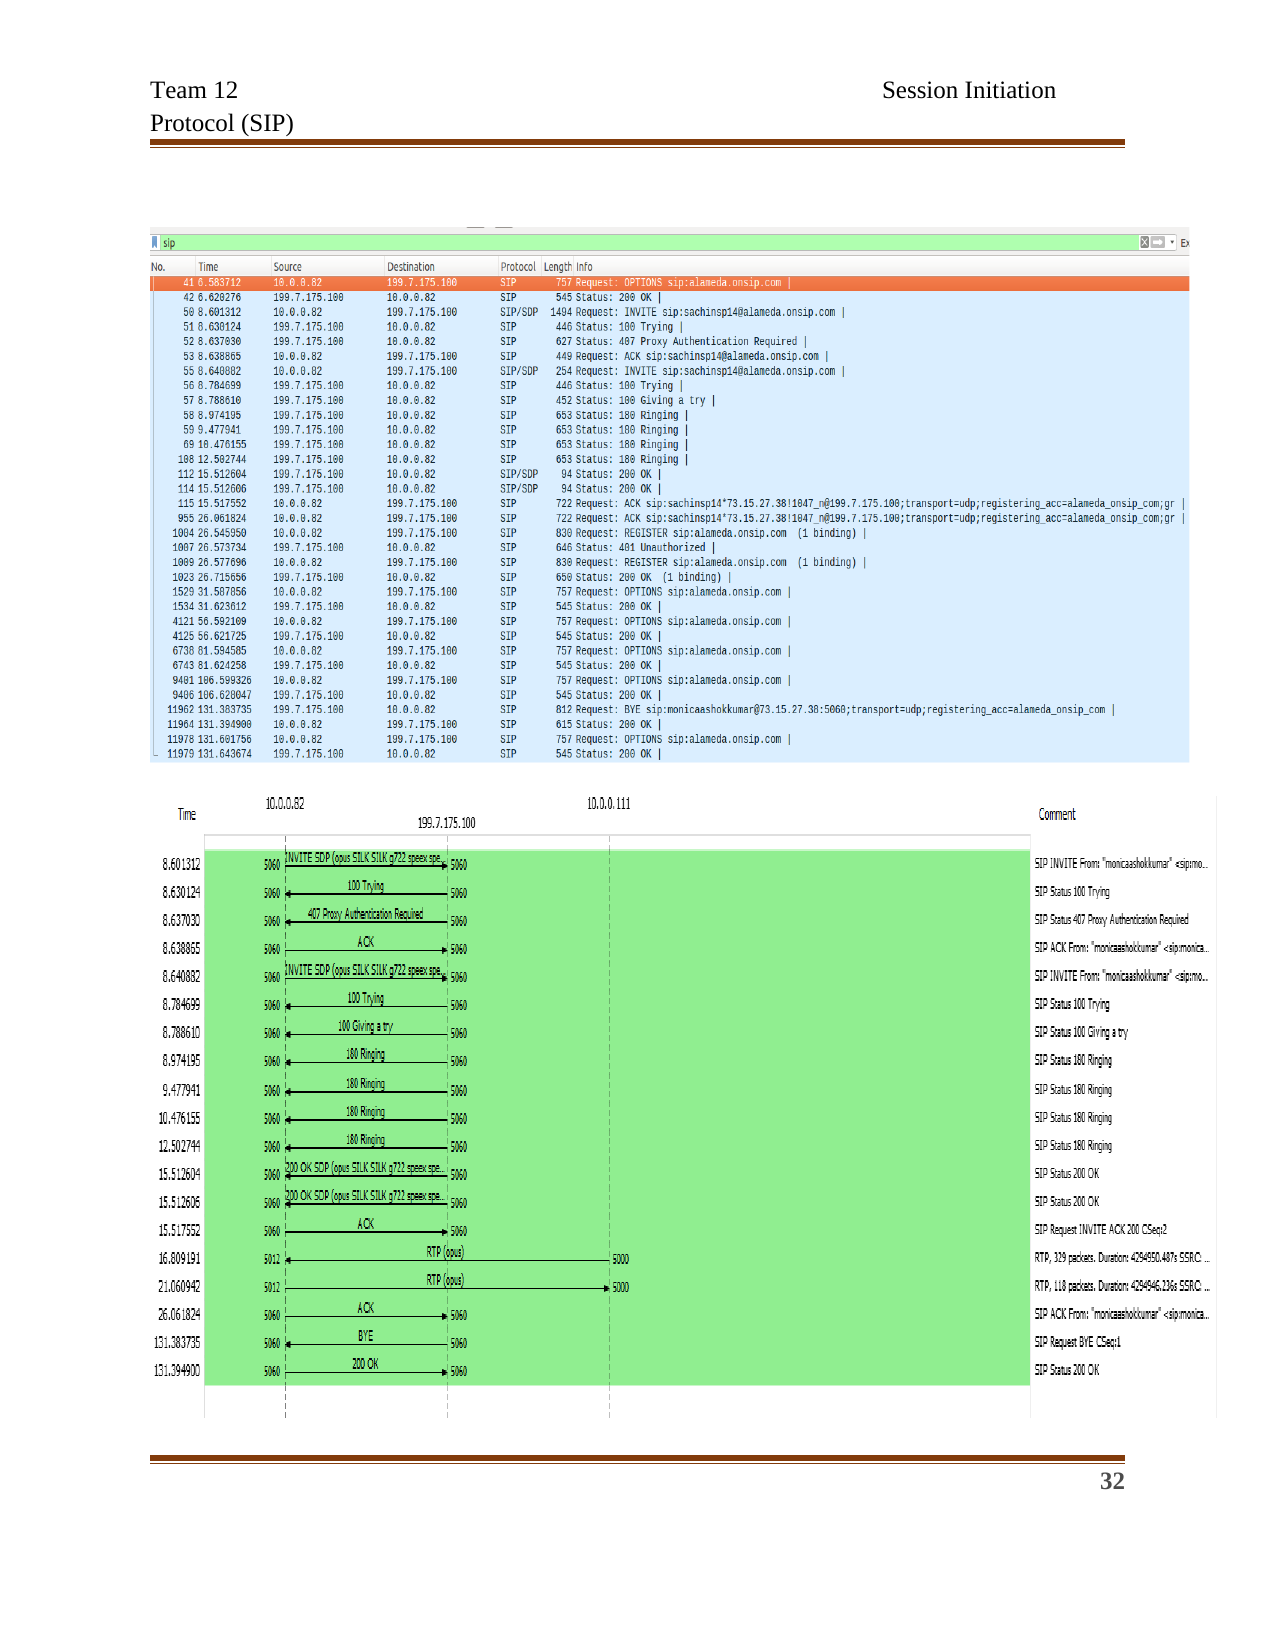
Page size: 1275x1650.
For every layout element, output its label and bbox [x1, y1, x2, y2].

picture [150, 227, 1190, 780]
picture [150, 796, 1217, 1418]
